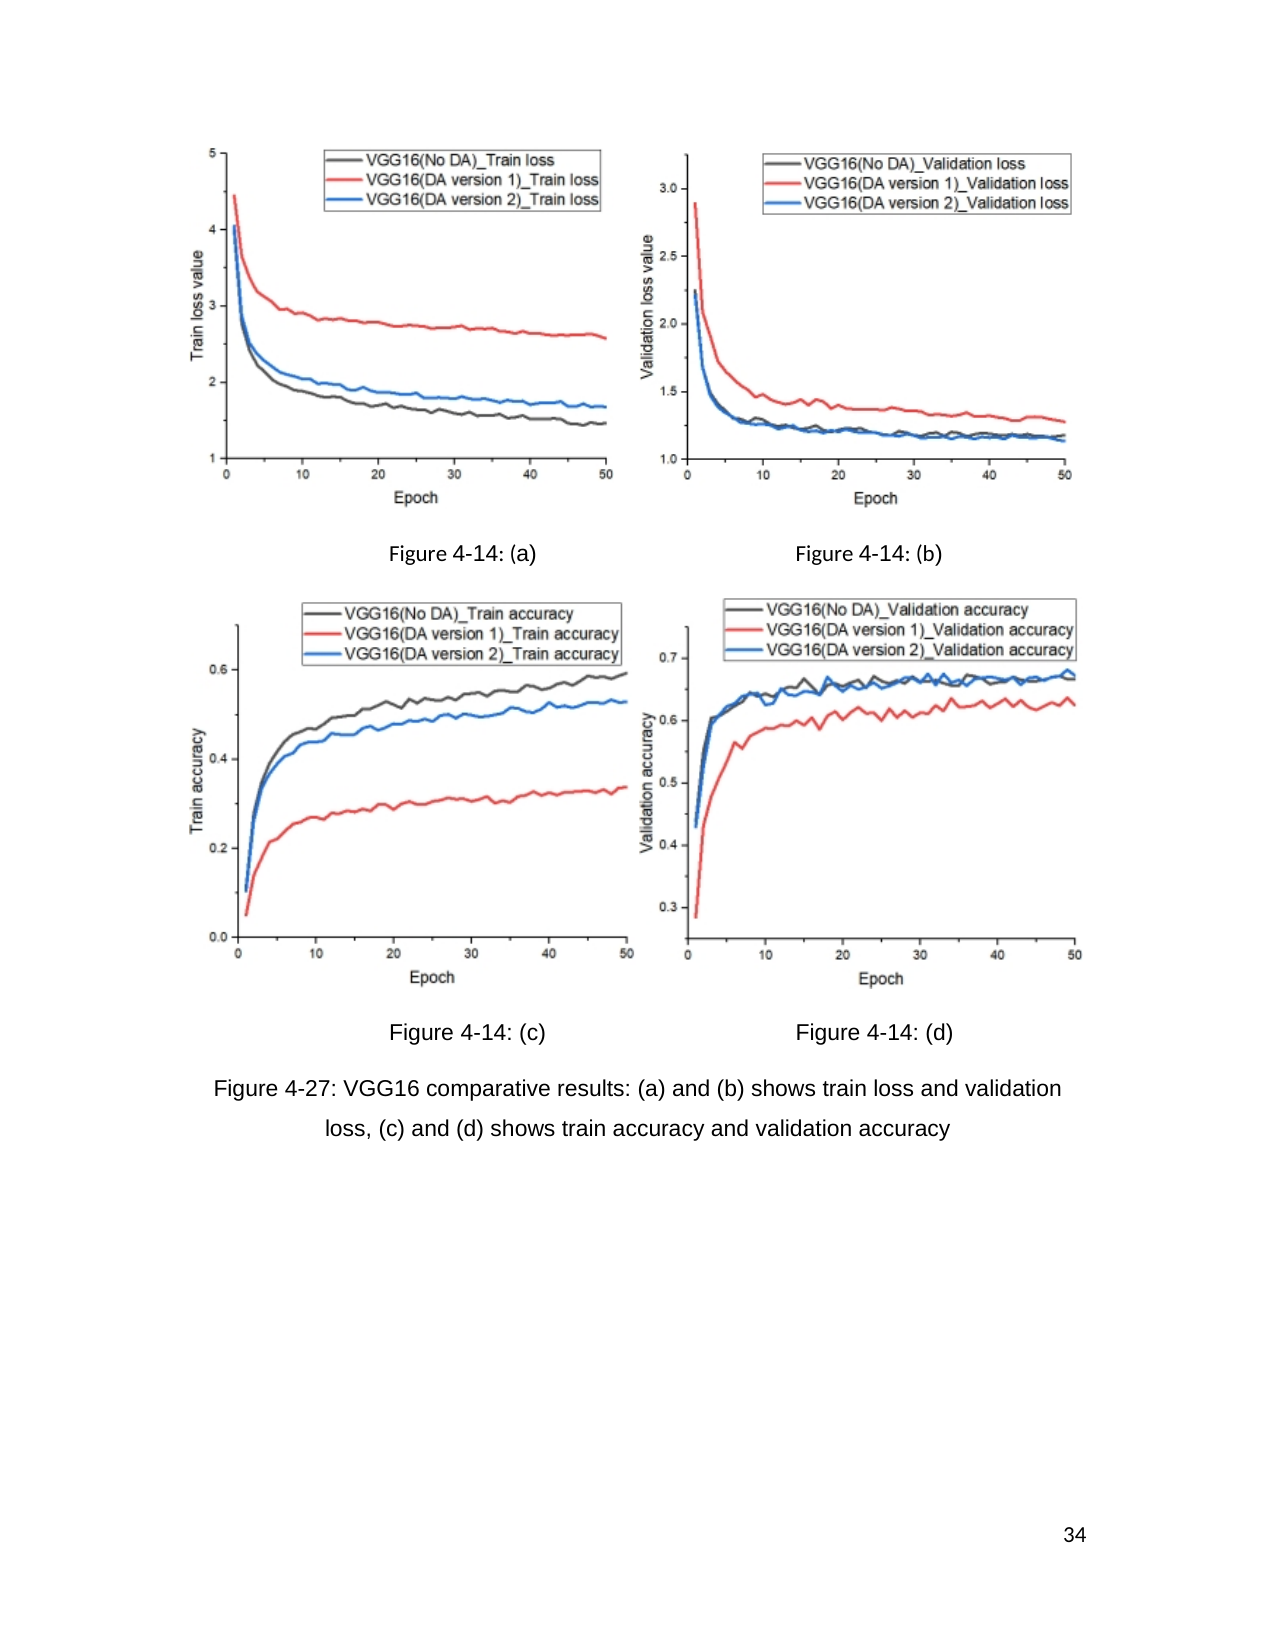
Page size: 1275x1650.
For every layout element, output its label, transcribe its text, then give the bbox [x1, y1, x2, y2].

text Figure 4-14: (a) Figure 4-14: (b) [320, 539, 1086, 567]
picture [188, 601, 637, 989]
picture [638, 152, 1072, 509]
picture [188, 147, 614, 509]
picture [638, 597, 1083, 989]
text Figure 4-14: (c) Figure 4-14: (d) [320, 1019, 1086, 1046]
